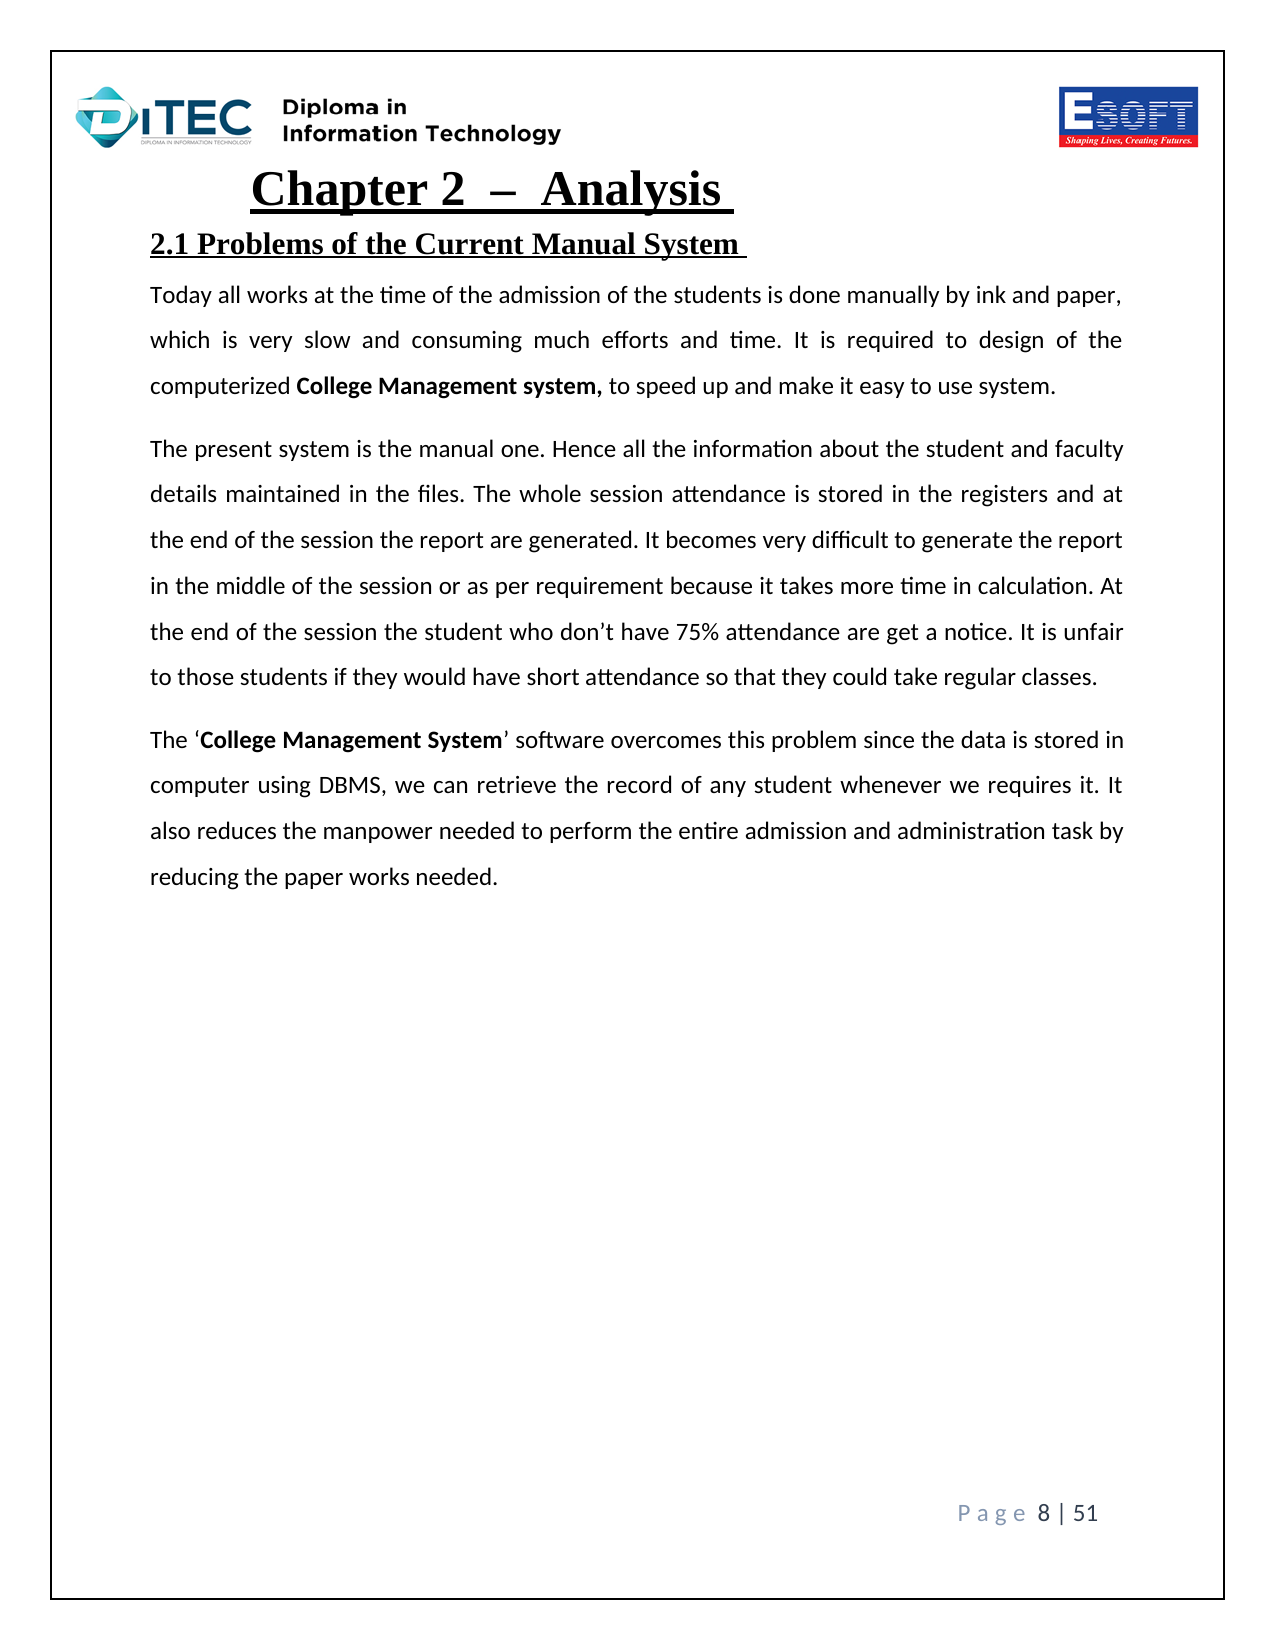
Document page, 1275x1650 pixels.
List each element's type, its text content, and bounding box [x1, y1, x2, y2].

text The ‘College Management System’ software overcomes this problem since the data is stored in computer using DBMS, we can retrieve the record of any student whenever we requires it. It also reduces the manpower needed to perform the entire admission and administration task by reducing the paper works needed. [150, 724, 1125, 892]
picture [52, 52, 1223, 150]
text Today all works at the time of the admission of the students is done manually by ink and paper, which is very slow and consuming much efforts and time. It is required to design of the computerized College Management system, to speed up and make it easy to use system. [150, 279, 1125, 401]
subtitle Chapter 2 – Analysis [250, 159, 963, 216]
picture [23, 42, 1257, 150]
text The present system is the manual one. Hence all the information about the student and faculty details maintained in the files. The whole session attendance is stored in the registers and at the end of the session the report are generated. It becomes very difficult to generate the report in the middle of the session or as per requirement because it takes more time in calculation. At the end of the session the student who don’t have 75% attendance are get a notice. It is unfair to those students if they would have short attendance so that they could take regular classes. [150, 433, 1125, 692]
subtitle 2.1 Problems of the Current Manual System [150, 225, 1125, 261]
